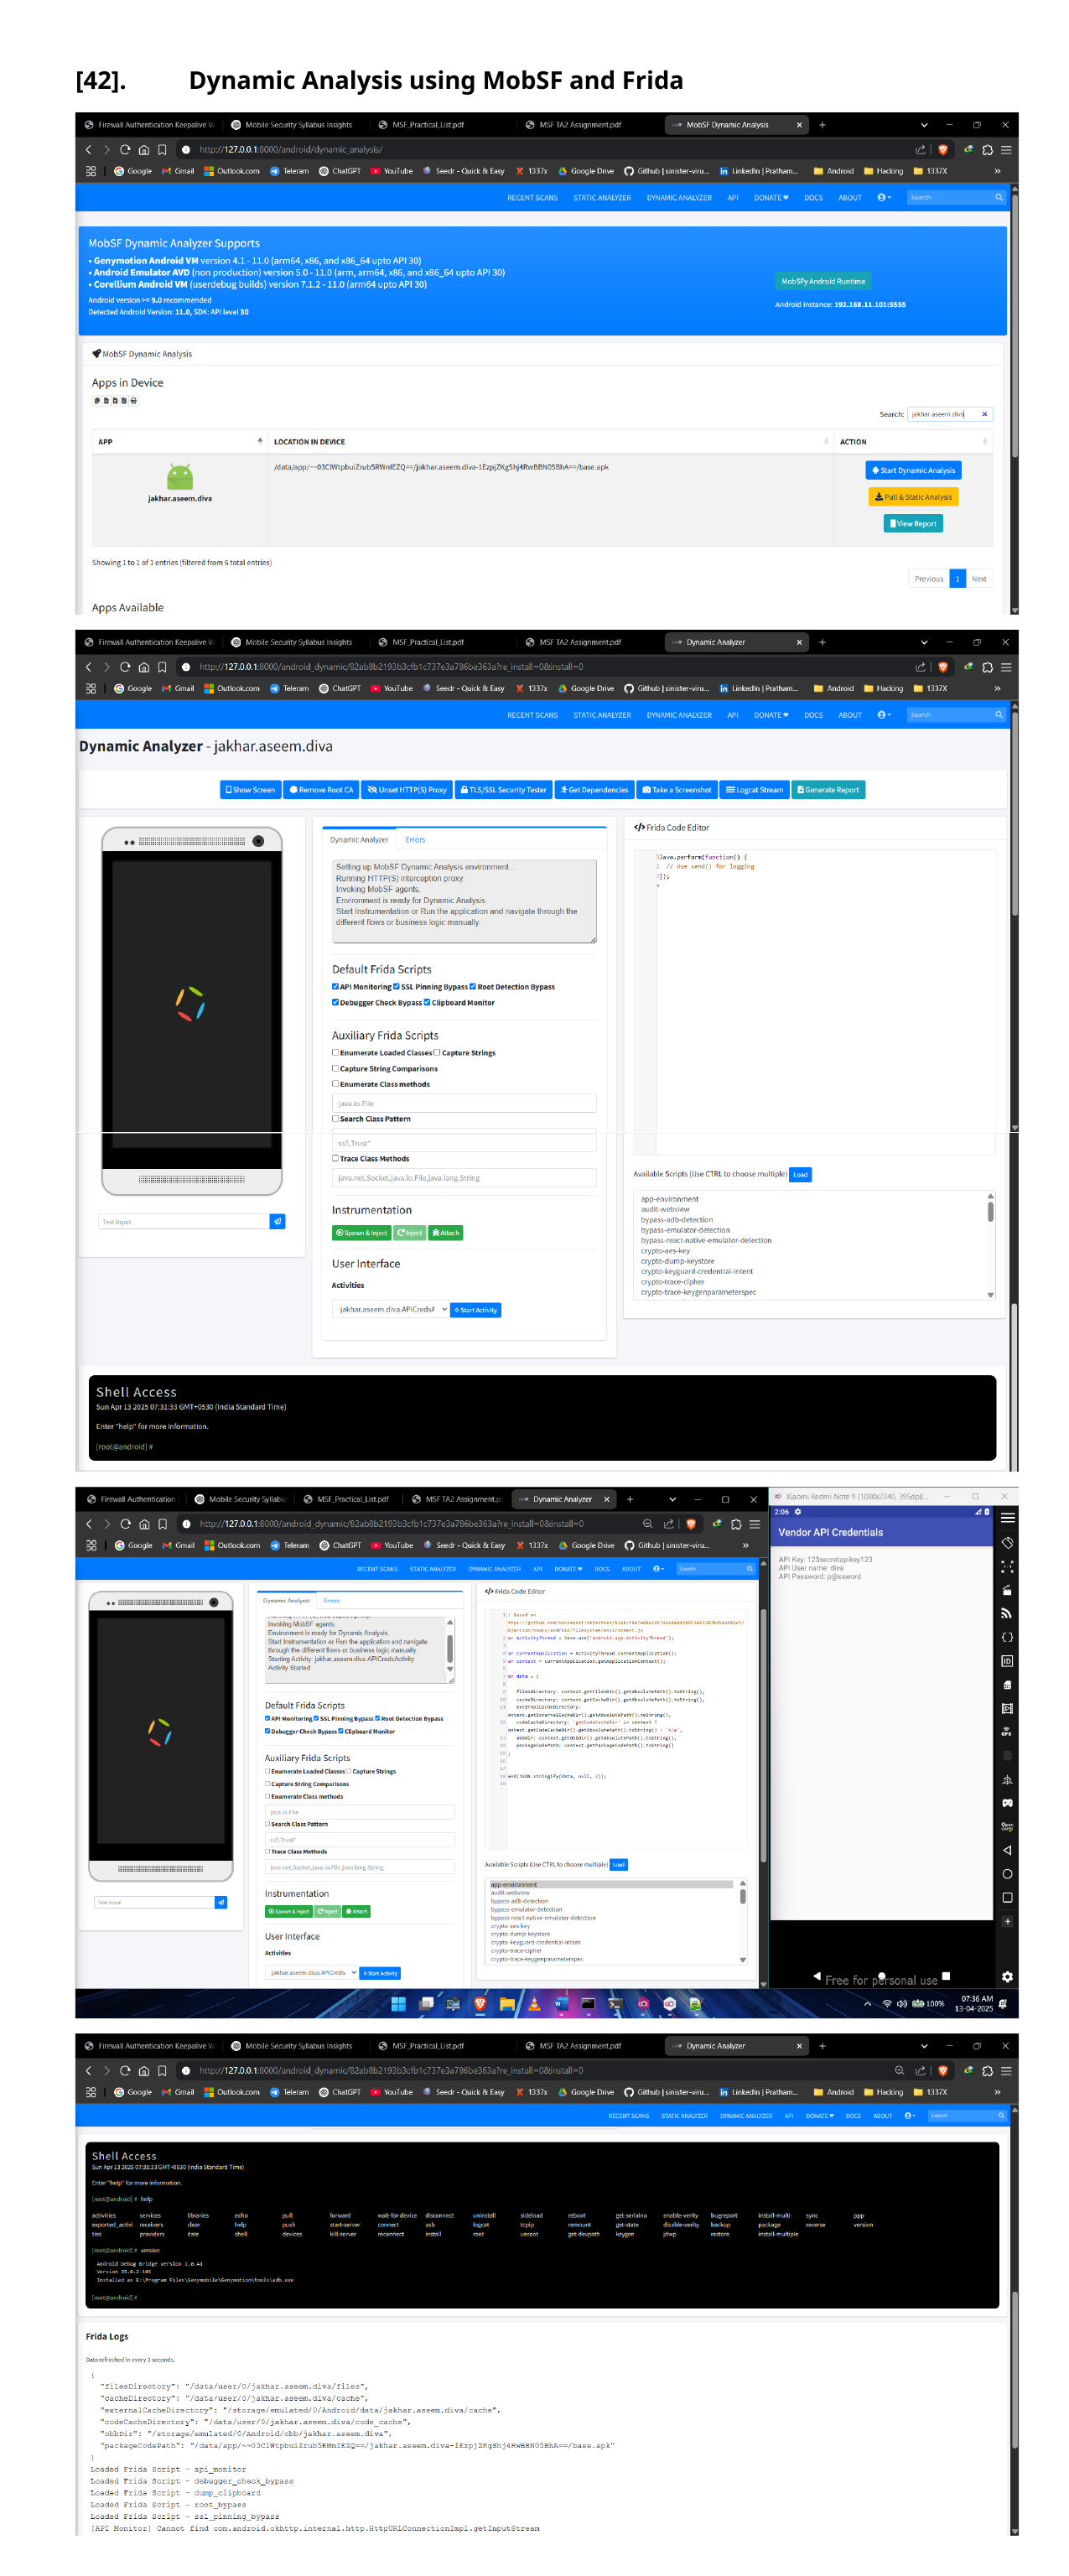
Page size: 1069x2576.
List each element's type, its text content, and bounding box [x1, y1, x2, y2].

picture [75, 630, 1020, 1132]
list Dynamic Analysis using MobSF and Frida [75, 63, 1006, 96]
picture [75, 112, 1020, 615]
picture [75, 1133, 1019, 1472]
picture [75, 1487, 1020, 2018]
picture [75, 2033, 1020, 2536]
